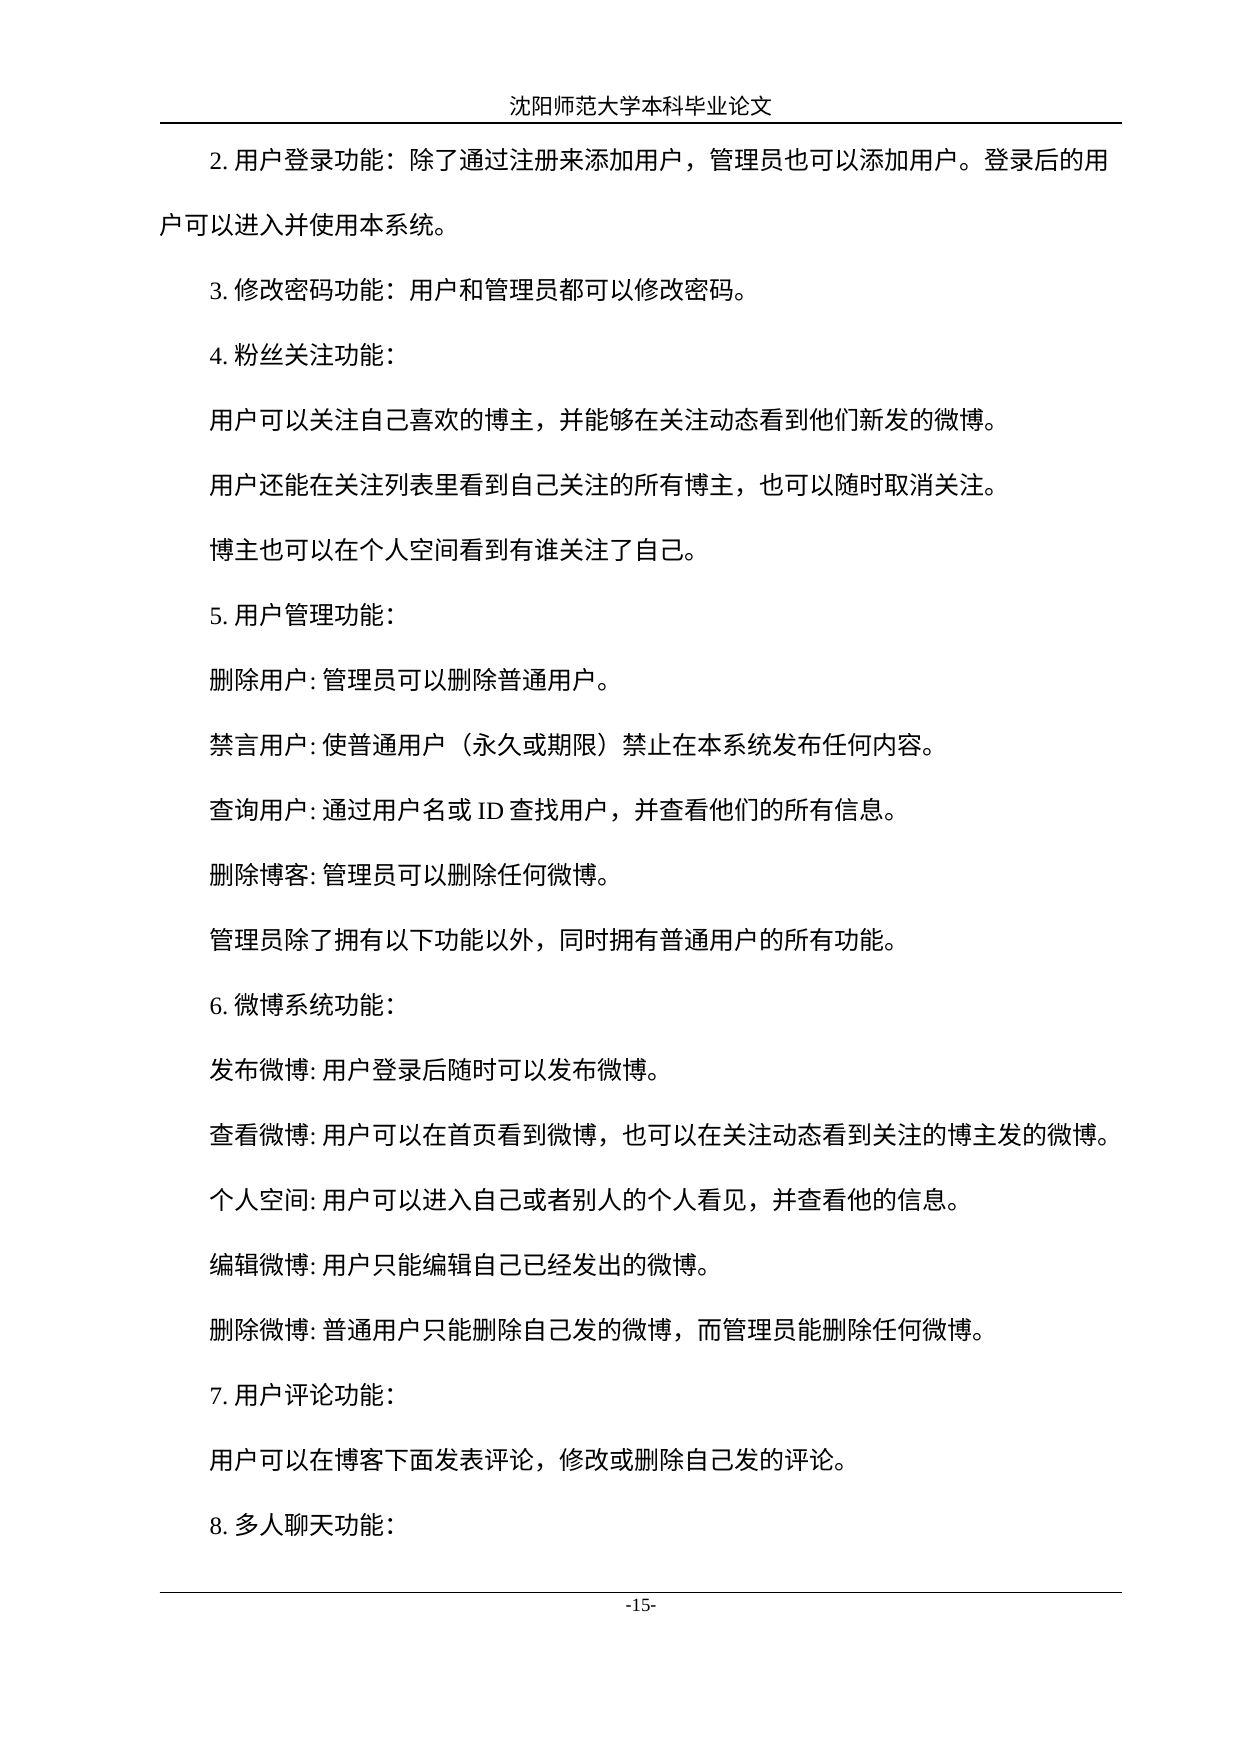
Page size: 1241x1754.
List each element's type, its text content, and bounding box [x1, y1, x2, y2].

text 5. 用户管理功能： [159, 581, 1122, 646]
text 用户还能在关注列表里看到自己关注的所有博主，也可以随时取消关注。 [159, 451, 1122, 516]
text 查询用户: 通过用户名或ID查找用户，并查看他们的所有信息。 [159, 776, 1122, 841]
text 查看微博: 用户可以在首页看到微博，也可以在关注动态看到关注的博主发的微博。 [159, 1101, 1122, 1166]
text 7. 用户评论功能： [159, 1361, 1122, 1426]
text 博主也可以在个人空间看到有谁关注了自己。 [159, 516, 1122, 581]
text 用户可以关注自己喜欢的博主，并能够在关注动态看到他们新发的微博。 [159, 386, 1122, 451]
text 2. 用户登录功能：除了通过注册来添加用户，管理员也可以添加用户。登录后的用户可以进入并使用本系统。 [159, 126, 1122, 256]
text 管理员除了拥有以下功能以外，同时拥有普通用户的所有功能。 [159, 906, 1122, 971]
text 个人空间: 用户可以进入自己或者别人的个人看见，并查看他的信息。 [159, 1166, 1122, 1231]
text 6. 微博系统功能： [159, 971, 1122, 1036]
text 删除微博: 普通用户只能删除自己发的微博，而管理员能删除任何微博。 [159, 1296, 1122, 1361]
text 4. 粉丝关注功能： [159, 321, 1122, 386]
text 删除用户: 管理员可以删除普通用户。 [159, 646, 1122, 711]
text 禁言用户: 使普通用户（永久或期限）禁止在本系统发布任何内容。 [159, 711, 1122, 776]
text 用户可以在博客下面发表评论，修改或删除自己发的评论。 [159, 1426, 1122, 1491]
text 编辑微博: 用户只能编辑自己已经发出的微博。 [159, 1231, 1122, 1296]
text 删除博客: 管理员可以删除任何微博。 [159, 841, 1122, 906]
text 发布微博: 用户登录后随时可以发布微博。 [159, 1036, 1122, 1101]
text 3. 修改密码功能：用户和管理员都可以修改密码。 [159, 256, 1122, 321]
text 8. 多人聊天功能： [159, 1491, 1122, 1556]
